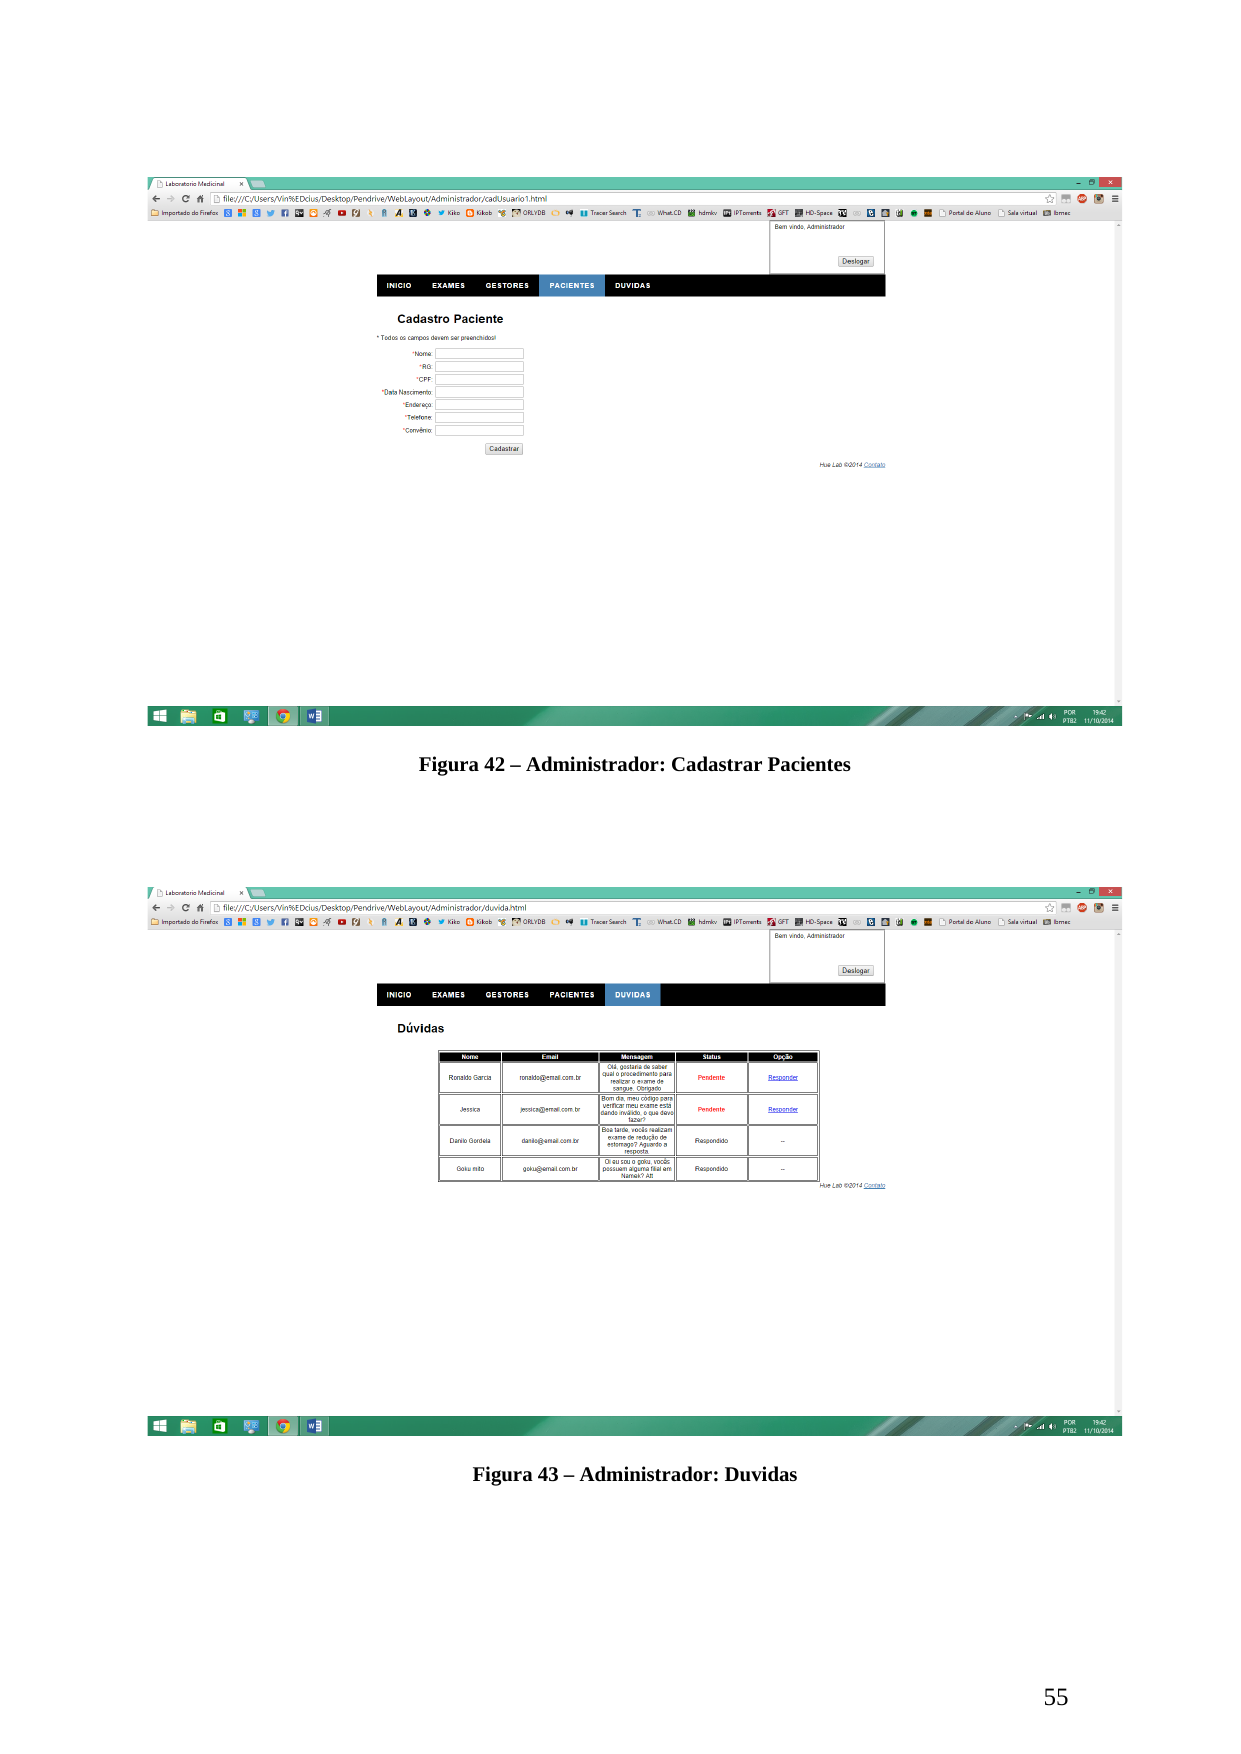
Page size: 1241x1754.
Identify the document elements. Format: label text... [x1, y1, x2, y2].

text Figura 43 – Administrador: Duvidas [148, 1462, 1122, 1486]
text Figura 42 – Administrador: Cadastrar Pacientes [148, 752, 1122, 776]
picture [147, 177, 1123, 726]
picture [147, 887, 1123, 1436]
